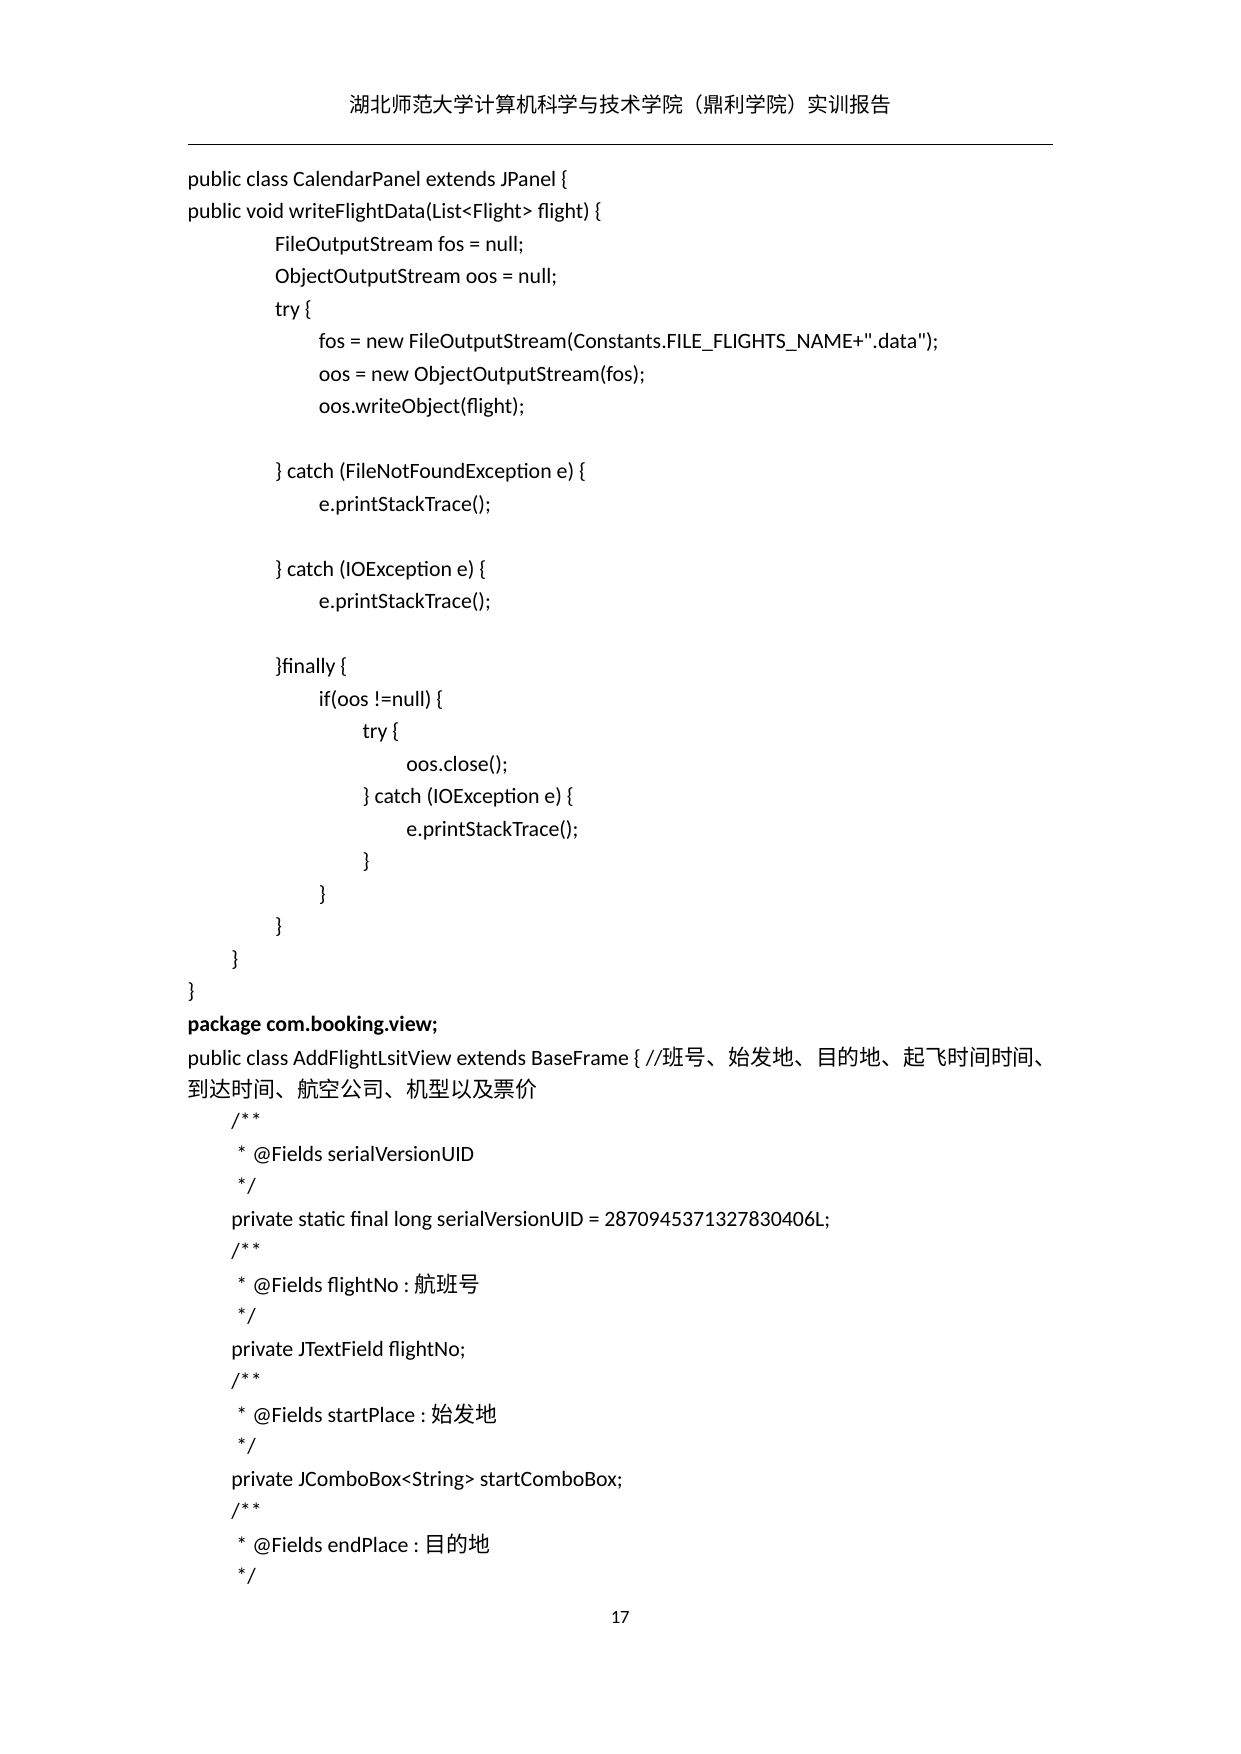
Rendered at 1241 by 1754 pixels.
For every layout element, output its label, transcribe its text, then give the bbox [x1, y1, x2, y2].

text fos = new FileOutputStream(Constants.FILE_FLIGHTS_NAME+".data"); [187, 324, 1053, 357]
text e.printStackTrace(); [187, 584, 1053, 617]
text private JTextField flightNo; [187, 1332, 1053, 1364]
text /** [187, 1494, 1053, 1527]
text * @Fields startPlace : 始发地 [187, 1397, 1053, 1429]
text oos.writeObject(flight); [187, 389, 1053, 422]
text package com.booking.view; [187, 1007, 1053, 1039]
text * @Fields flightNo : 航班号 [187, 1267, 1053, 1299]
text try { [187, 292, 1053, 324]
text */ [187, 1169, 1053, 1202]
text e.printStackTrace(); [187, 812, 1053, 844]
text /** [187, 1364, 1053, 1397]
text oos = new ObjectOutputStream(fos); [187, 357, 1053, 389]
text } catch (FileNotFoundException e) { [187, 454, 1053, 487]
text } [187, 844, 1053, 877]
text public class CalendarPanel extends JPanel { [187, 162, 1053, 194]
text /** [187, 1234, 1053, 1267]
text */ [187, 1299, 1053, 1332]
text } [187, 942, 1053, 974]
text } catch (IOException e) { [187, 779, 1053, 812]
text */ [187, 1429, 1053, 1462]
text private JComboBox<String> startComboBox; [187, 1462, 1053, 1494]
text } [187, 909, 1053, 942]
text * @Fields serialVersionUID [187, 1137, 1053, 1169]
text e.printStackTrace(); [187, 487, 1053, 519]
text * @Fields endPlace : 目的地 [187, 1527, 1053, 1559]
text ObjectOutputStream oos = null; [187, 259, 1053, 292]
text public void writeFlightData(List<Flight> flight) { [187, 194, 1053, 227]
text if(oos !=null) { [187, 682, 1053, 714]
text oos.close(); [187, 747, 1053, 779]
text try { [187, 714, 1053, 747]
text private static final long serialVersionUID = 2870945371327830406L; [187, 1202, 1053, 1234]
text } catch (IOException e) { [187, 552, 1053, 584]
text } [187, 974, 1053, 1007]
text }finally { [187, 649, 1053, 682]
text */ [187, 1559, 1053, 1592]
text } [187, 877, 1053, 909]
text public class AddFlightLsitView extends BaseFrame { //班号、始发地、目的地、起飞时间时间、到达时间、航空公司、机型以及票价 [187, 1039, 1053, 1104]
text /** [187, 1104, 1053, 1137]
text FileOutputStream fos = null; [187, 227, 1053, 259]
